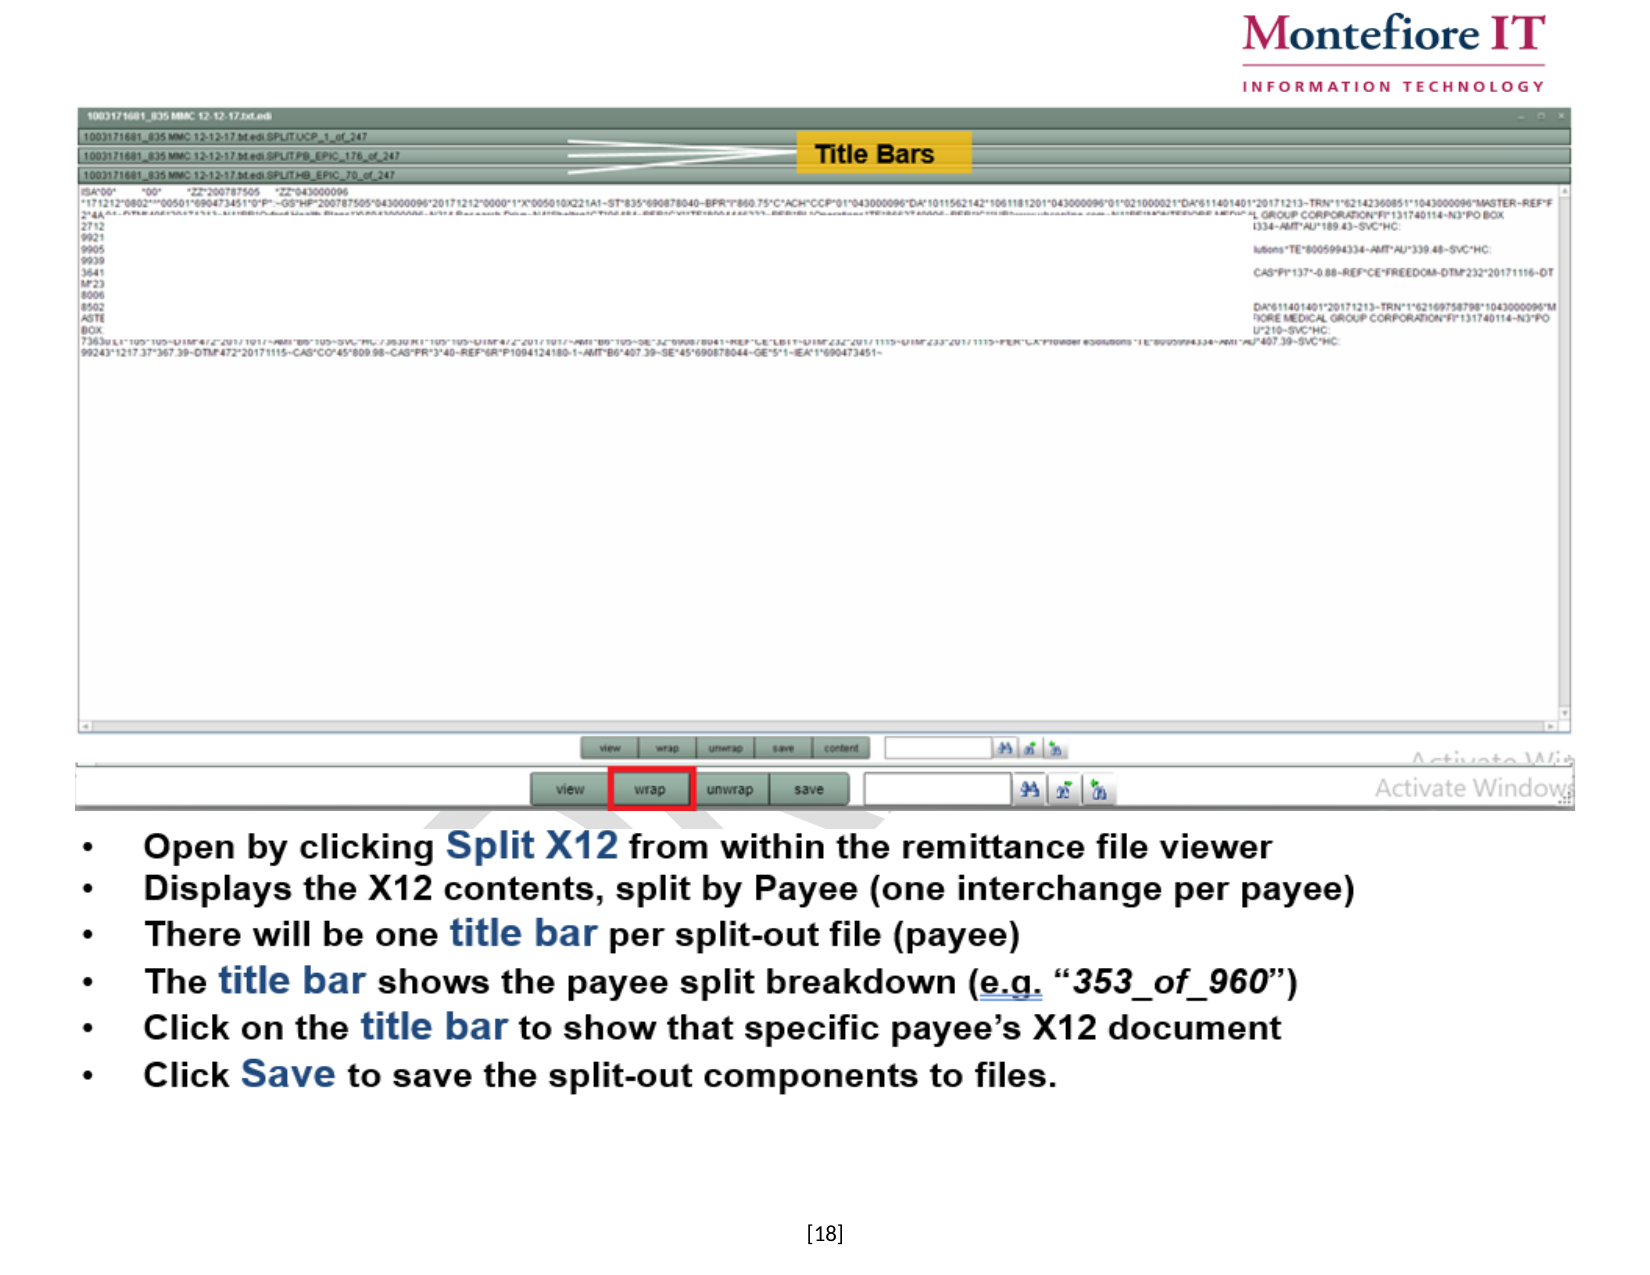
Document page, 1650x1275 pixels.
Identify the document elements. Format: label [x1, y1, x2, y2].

picture [75, 0, 1575, 811]
picture [75, 829, 1363, 1105]
